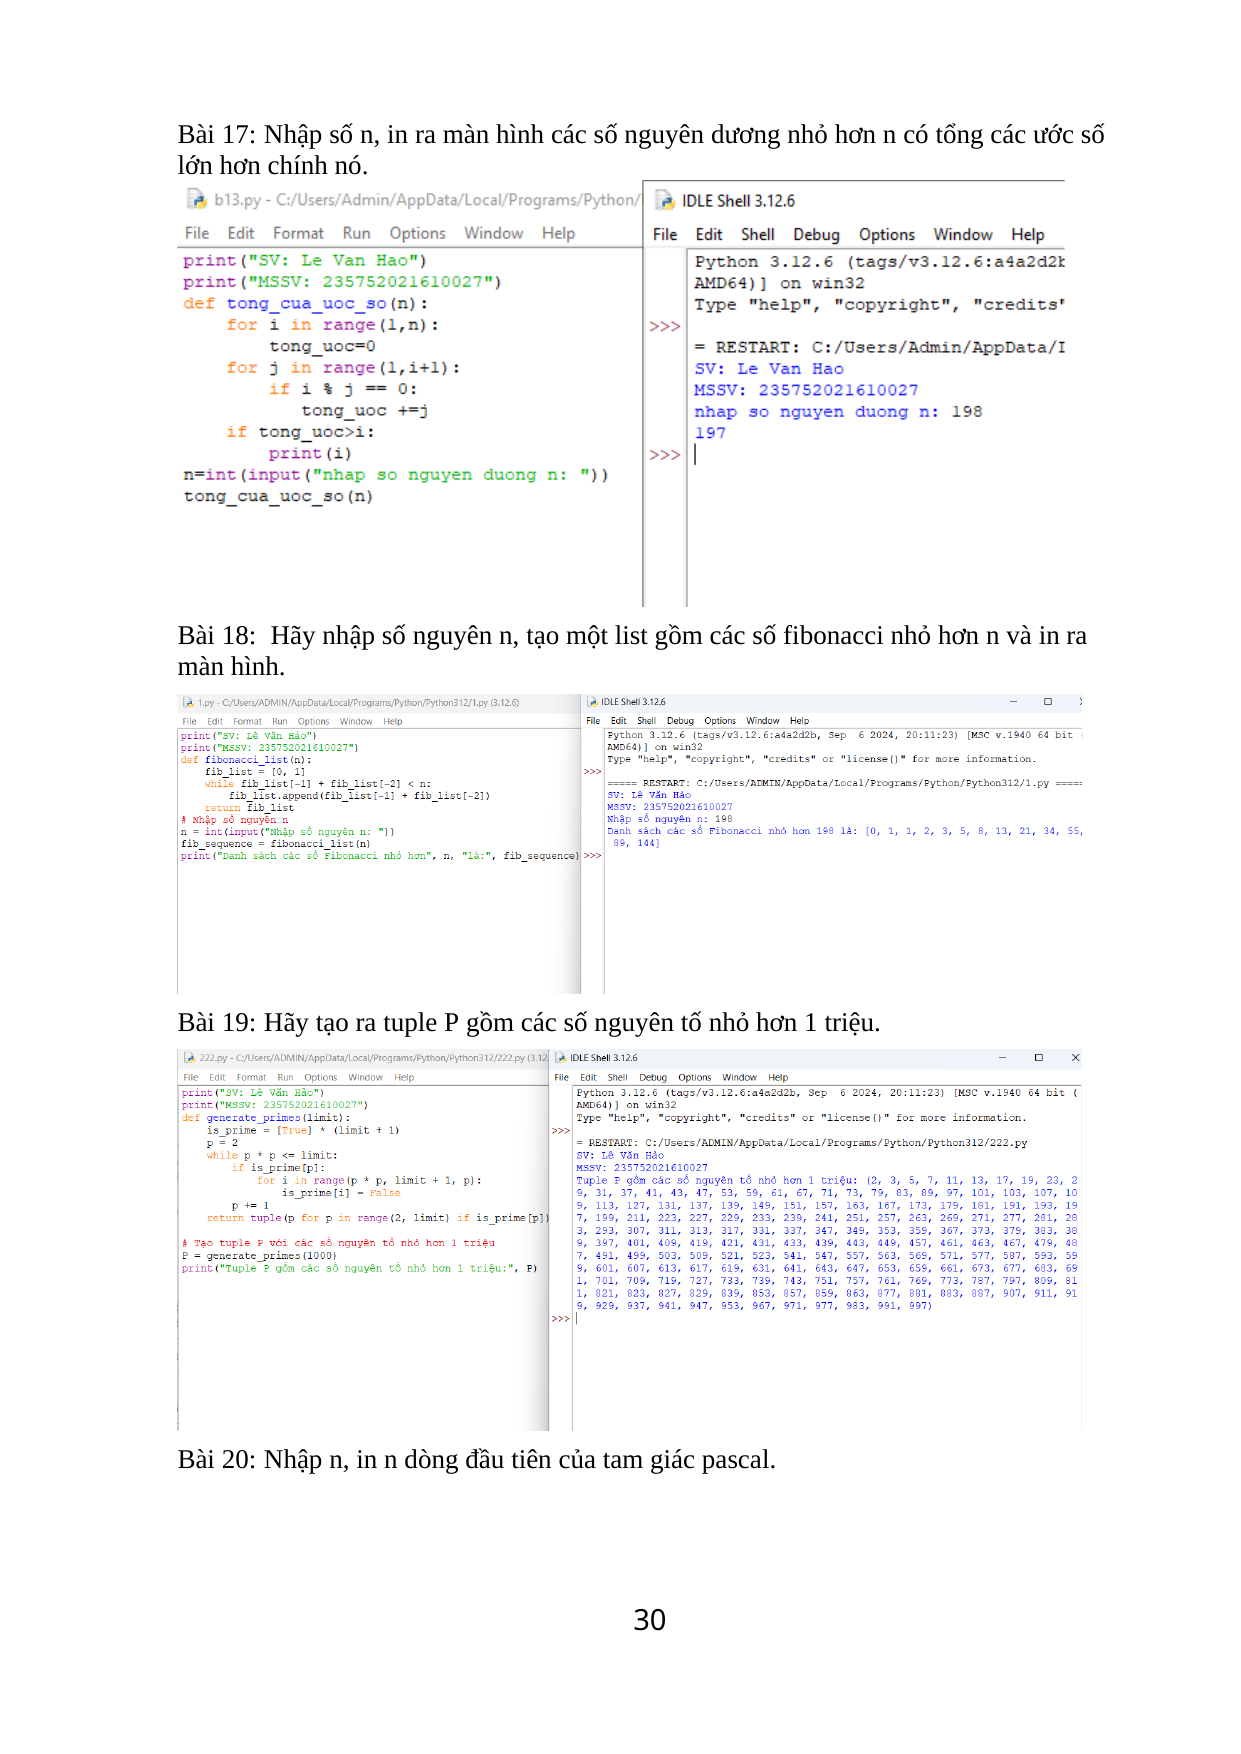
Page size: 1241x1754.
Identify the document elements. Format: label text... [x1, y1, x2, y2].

text Bài 20: Nhập n, in n dòng đầu tiên của tam giác pascal. [177, 1443, 1122, 1474]
text Bài 19: Hãy tạo ra tuple P gồm các số nguyên tố nhỏ hơn 1 triệu. [177, 1006, 1122, 1037]
picture [177, 1049, 1083, 1431]
picture [177, 694, 1083, 994]
text Bài 18: Hãy nhập số nguyên n, tạo một list gồm các số fibonacci nhỏ hơn n và in ra màn hình. [177, 619, 1122, 682]
picture [177, 180, 1065, 607]
